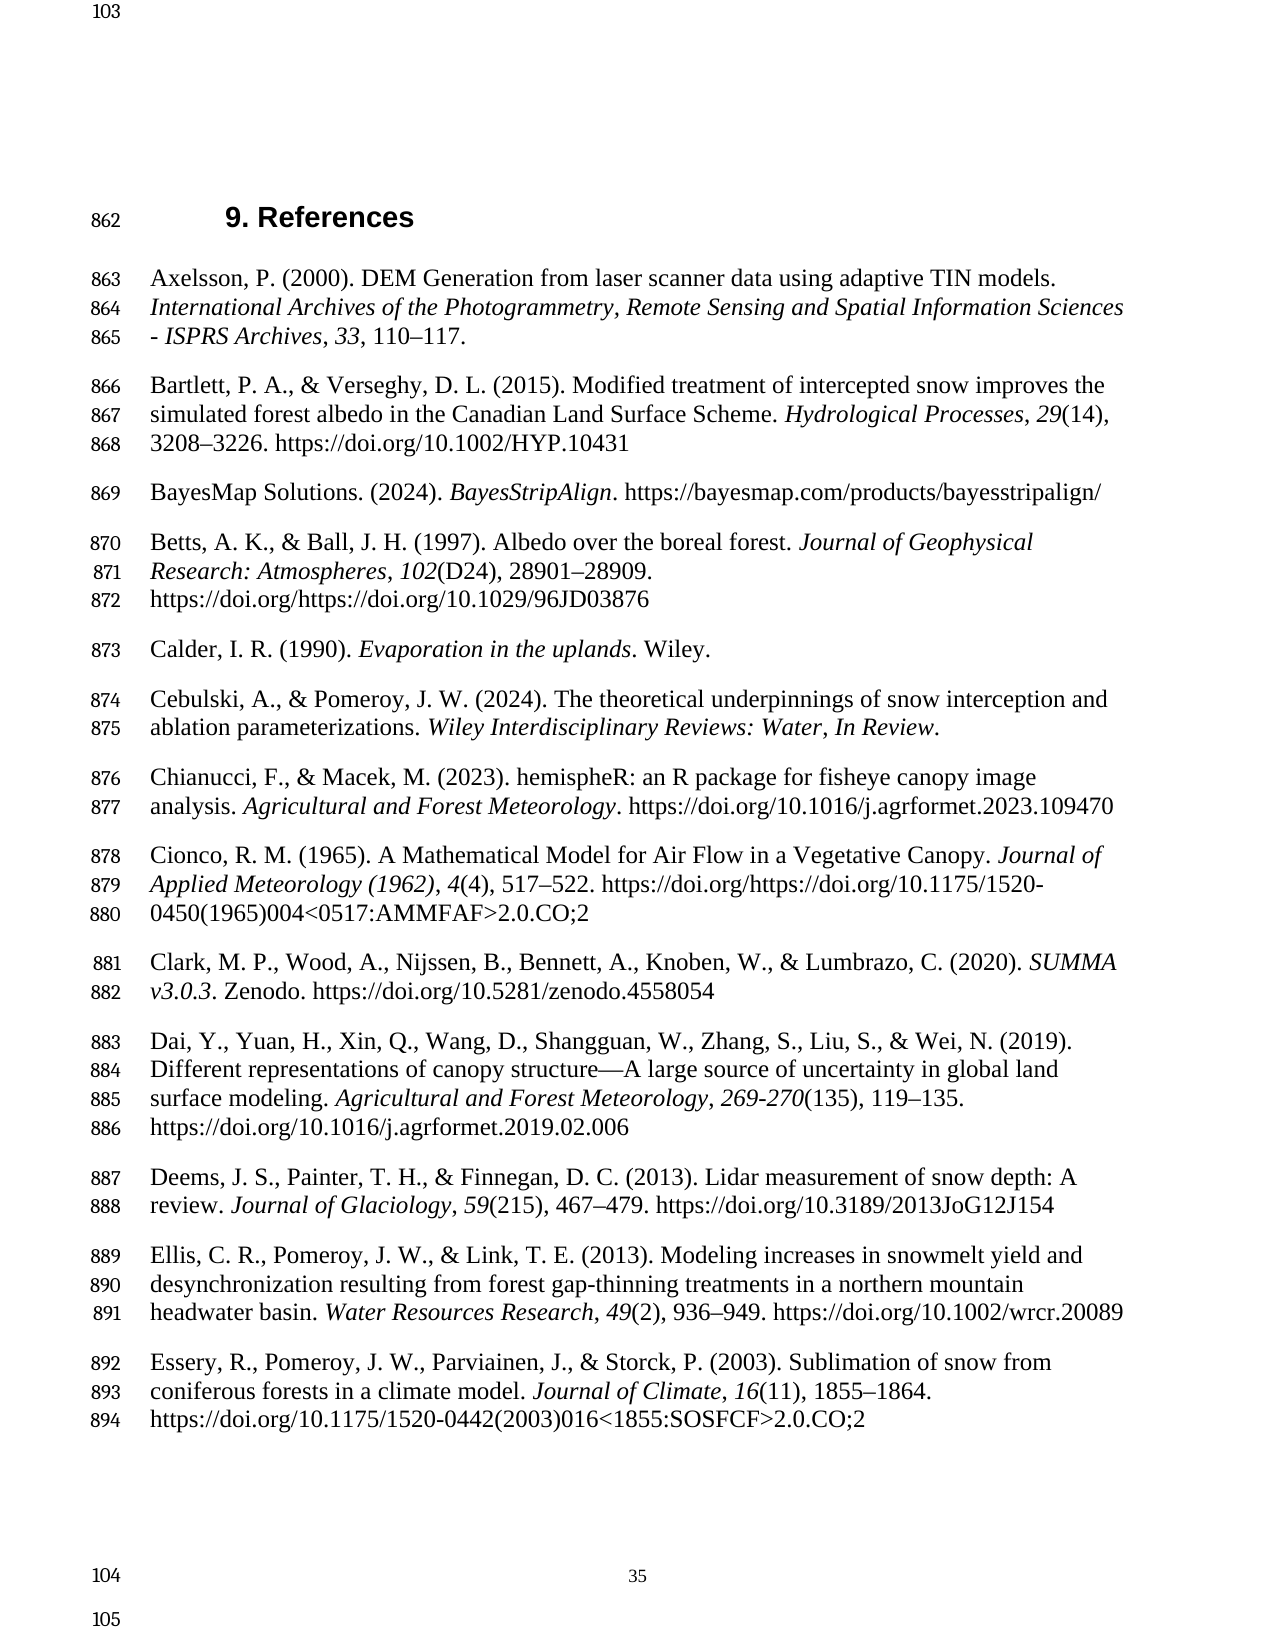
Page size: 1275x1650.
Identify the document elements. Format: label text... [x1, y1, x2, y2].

text Calder, I. R. (1990). Evaporation in the uplands. Wiley. [150, 634, 1125, 663]
text Essery, R., Pomeroy, J. W., Parviainen, J., & Storck, P. (2003). Sublimation of snow from coniferous forests in a climate model. Journal of Climate, 16(11), 1855–1864. https://doi.org/10.1175/1520-0442(2003)016<1855:SOSFCF>2.0.CO;2 [150, 1347, 1125, 1433]
text Bartlett, P. A., & Verseghy, D. L. (2015). Modified treatment of intercepted snow improves the simulated forest albedo in the Canadian Land Surface Scheme. Hydrological Processes, 29(14), 3208–3226. https://doi.org/10.1002/HYP.10431 [150, 370, 1125, 457]
text Chianucci, F., & Macek, M. (2023). hemispheR: an R package for fisheye canopy image analysis. Agricultural and Forest Meteorology. https://doi.org/10.1016/j.agrformet.2023.109470 [150, 762, 1125, 819]
text Cebulski, A., & Pomeroy, J. W. (2024). The theoretical underpinnings of snow interception and ablation parameterizations. Wiley Interdisciplinary Reviews: Water, In Review. [150, 684, 1125, 741]
subtitle 9. References [150, 200, 1125, 234]
text Axelsson, P. (2000). DEM Generation from laser scanner data using adaptive TIN models. International Archives of the Photogrammetry, Remote Sensing and Spatial Information Sciences - ISPRS Archives, 33, 110–117. [150, 263, 1125, 349]
text BayesMap Solutions. (2024). BayesStripAlign. https://bayesmap.com/products/bayesstripalign/ [150, 477, 1125, 506]
text Cionco, R. M. (1965). A Mathematical Model for Air Flow in a Vegetative Canopy. Journal of Applied Meteorology (1962), 4(4), 517–522. https://doi.org/https://doi.org/10.1175/1520-0450(1965)004<0517:AMMFAF>2.0.CO;2 [150, 840, 1125, 927]
text Clark, M. P., Wood, A., Nijssen, B., Bennett, A., Knoben, W., & Lumbrazo, C. (2020). SUMMA v3.0.3. Zenodo. https://doi.org/10.5281/zenodo.4558054 [150, 947, 1125, 1005]
text Ellis, C. R., Pomeroy, J. W., & Link, T. E. (2013). Modeling increases in snowmelt yield and desynchronization resulting from forest gap-thinning treatments in a northern mountain headwater basin. Water Resources Research, 49(2), 936–949. https://doi.org/10.1002/wrcr.20089 [150, 1240, 1125, 1326]
text Betts, A. K., & Ball, J. H. (1997). Albedo over the boreal forest. Journal of Geophysical Research: Atmospheres, 102(D24), 28901–28909. https://doi.org/https://doi.org/10.1029/96JD03876 [150, 527, 1125, 613]
text Dai, Y., Yuan, H., Xin, Q., Wang, D., Shangguan, W., Zhang, S., Liu, S., & Wei, N. (2019). Different representations of canopy structure—A large source of uncertainty in global land surface modeling. Agricultural and Forest Meteorology, 269-270(135), 119–135. https://doi.org/10.1016/j.agrformet.2019.02.006 [150, 1026, 1125, 1141]
text Deems, J. S., Painter, T. H., & Finnegan, D. C. (2013). Lidar measurement of snow depth: A review. Journal of Glaciology, 59(215), 467–479. https://doi.org/10.3189/2013JoG12J154 [150, 1162, 1125, 1219]
